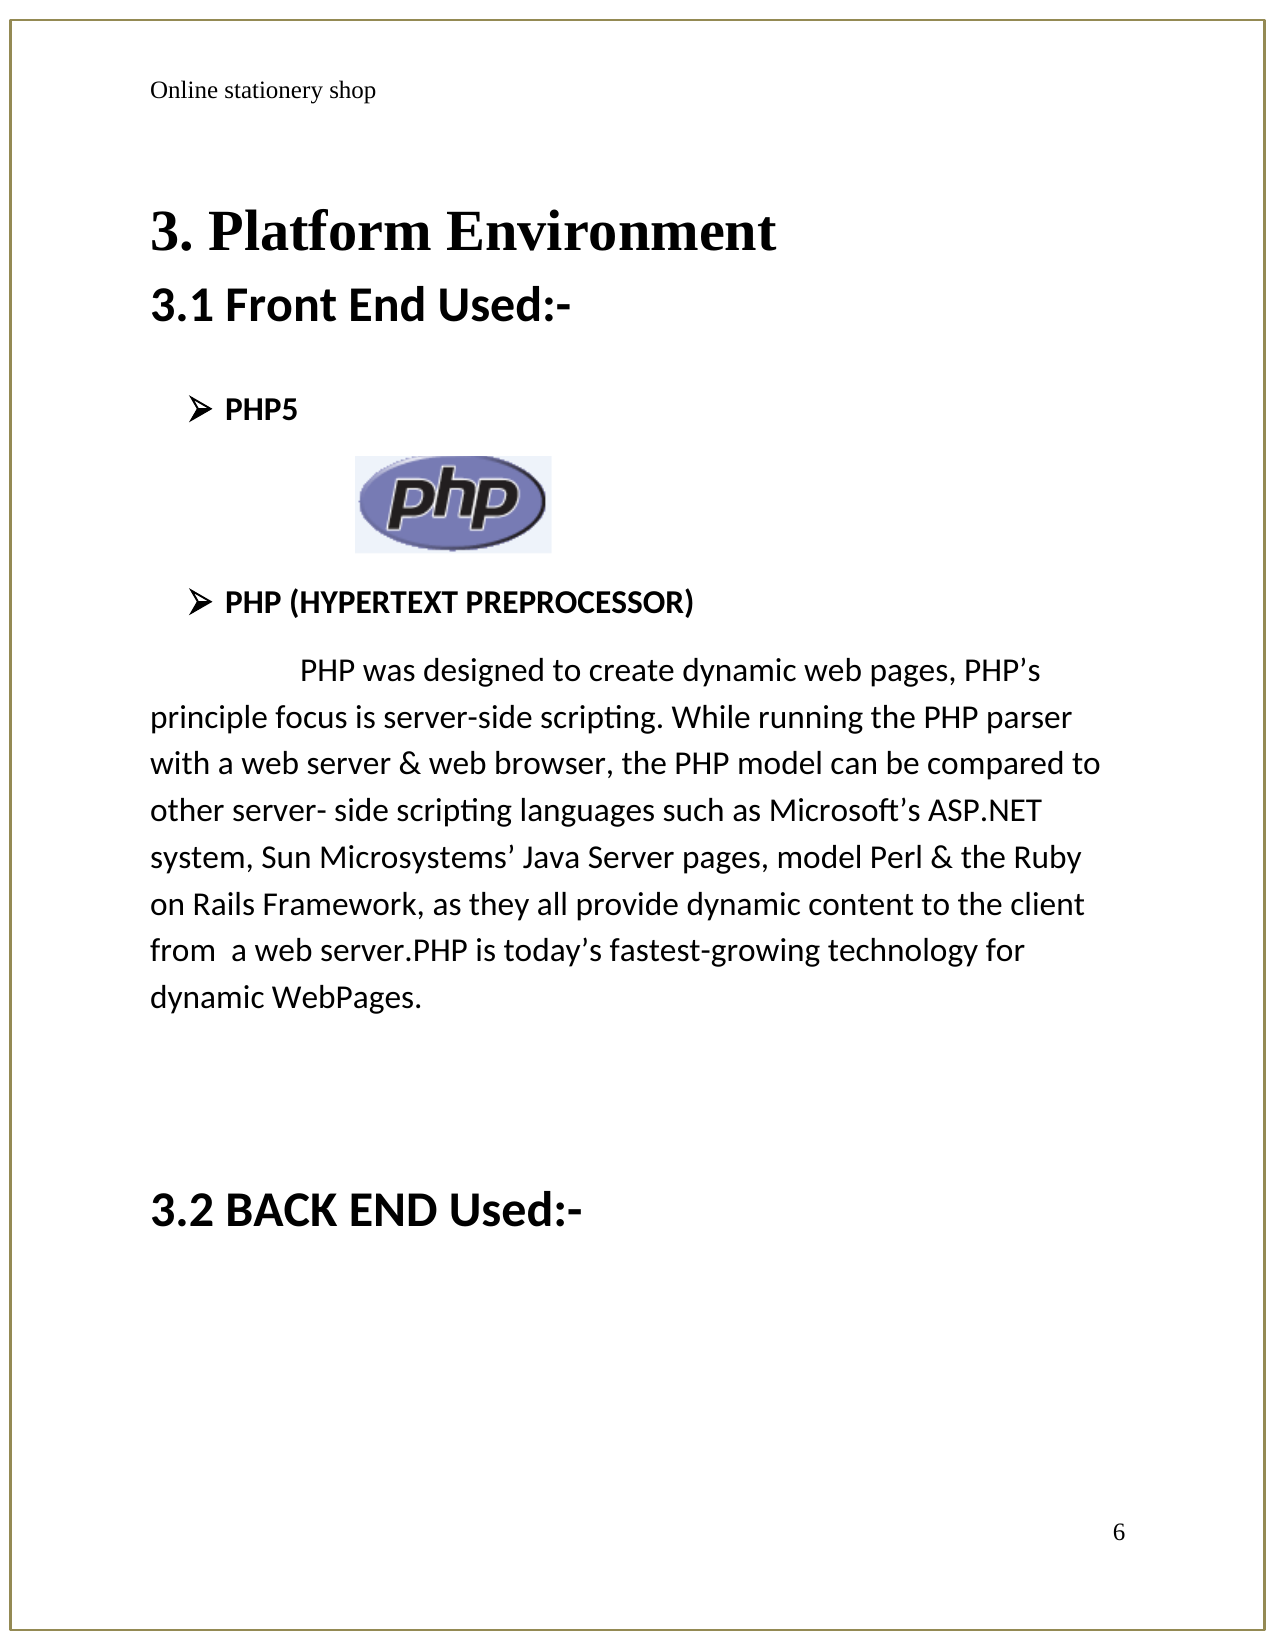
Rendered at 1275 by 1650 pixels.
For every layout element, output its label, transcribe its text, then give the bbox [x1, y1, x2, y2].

text 3. Platform Environment [150, 196, 1125, 263]
picture [355, 456, 555, 555]
list PHP5 [187, 388, 1125, 429]
text 3.2 BACK END Used:- [150, 1178, 1125, 1239]
text 3.1 Front End Used:- [150, 273, 1125, 334]
list PHP (HYPERTEXT PREPROCESSOR) [187, 581, 1125, 622]
text PHP was designed to create dynamic web pages, PHP’s principle focus is server-side scripting. While running the PHP parser with a web server & web browser, the PHP model can be compared to other server- side scripting languages such as Microsoft’s ASP.NET system, Sun Microsystems’ Java Server pages, model Perl & the Ruby on Rails Framework, as they all provide dynamic content to the client from a web server.PHP is today’s fastest-growing technology for dynamic WebPages. [150, 649, 1125, 1017]
